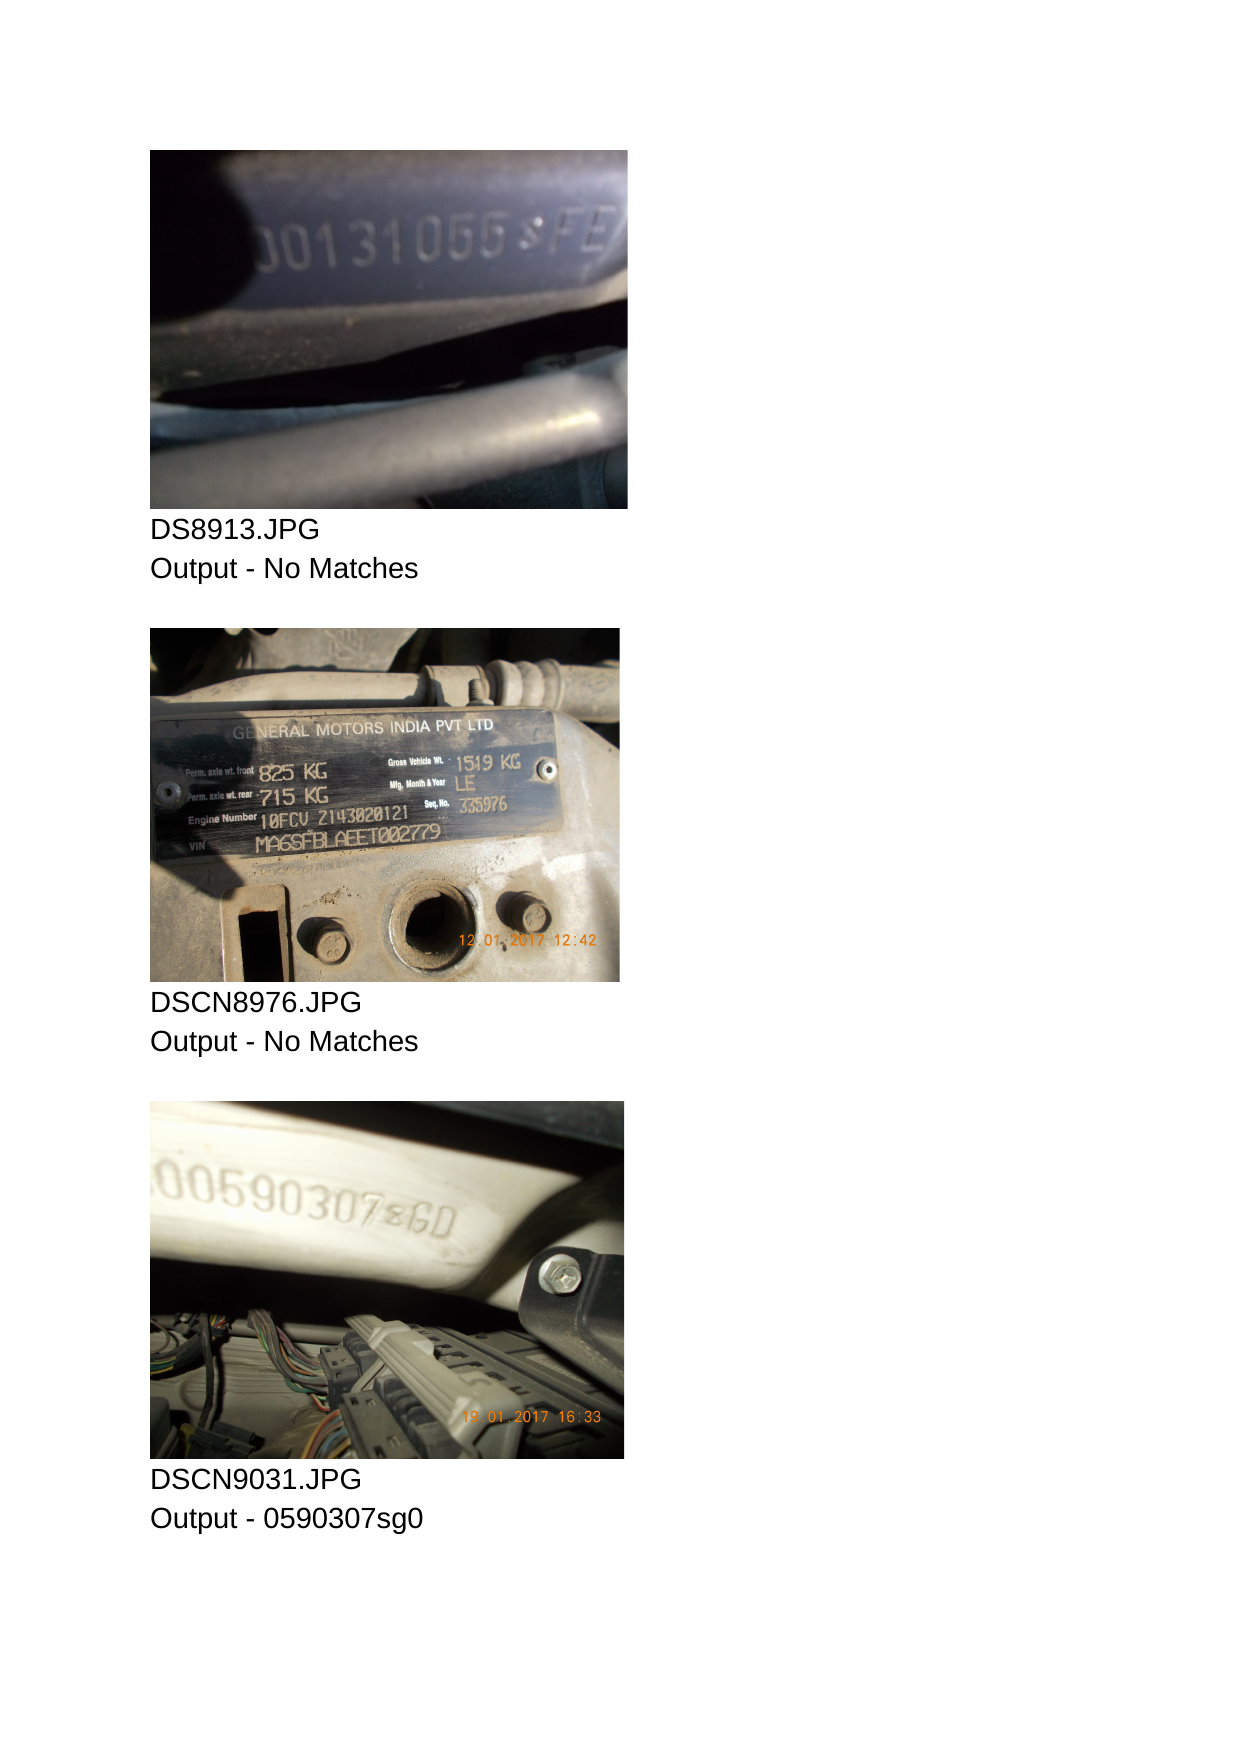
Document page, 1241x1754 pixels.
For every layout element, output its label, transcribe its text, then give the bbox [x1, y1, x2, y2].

text DSCN9031.JPG [150, 1462, 1090, 1496]
text DS8913.JPG [150, 512, 1090, 546]
picture [150, 1101, 625, 1459]
picture [150, 628, 620, 982]
text Output - No Matches [150, 551, 1090, 584]
text Output - 0590307sg0 [150, 1501, 1090, 1534]
text Output - No Matches [150, 1024, 1090, 1057]
text DSCN8976.JPG [150, 985, 1090, 1019]
picture [150, 150, 628, 509]
